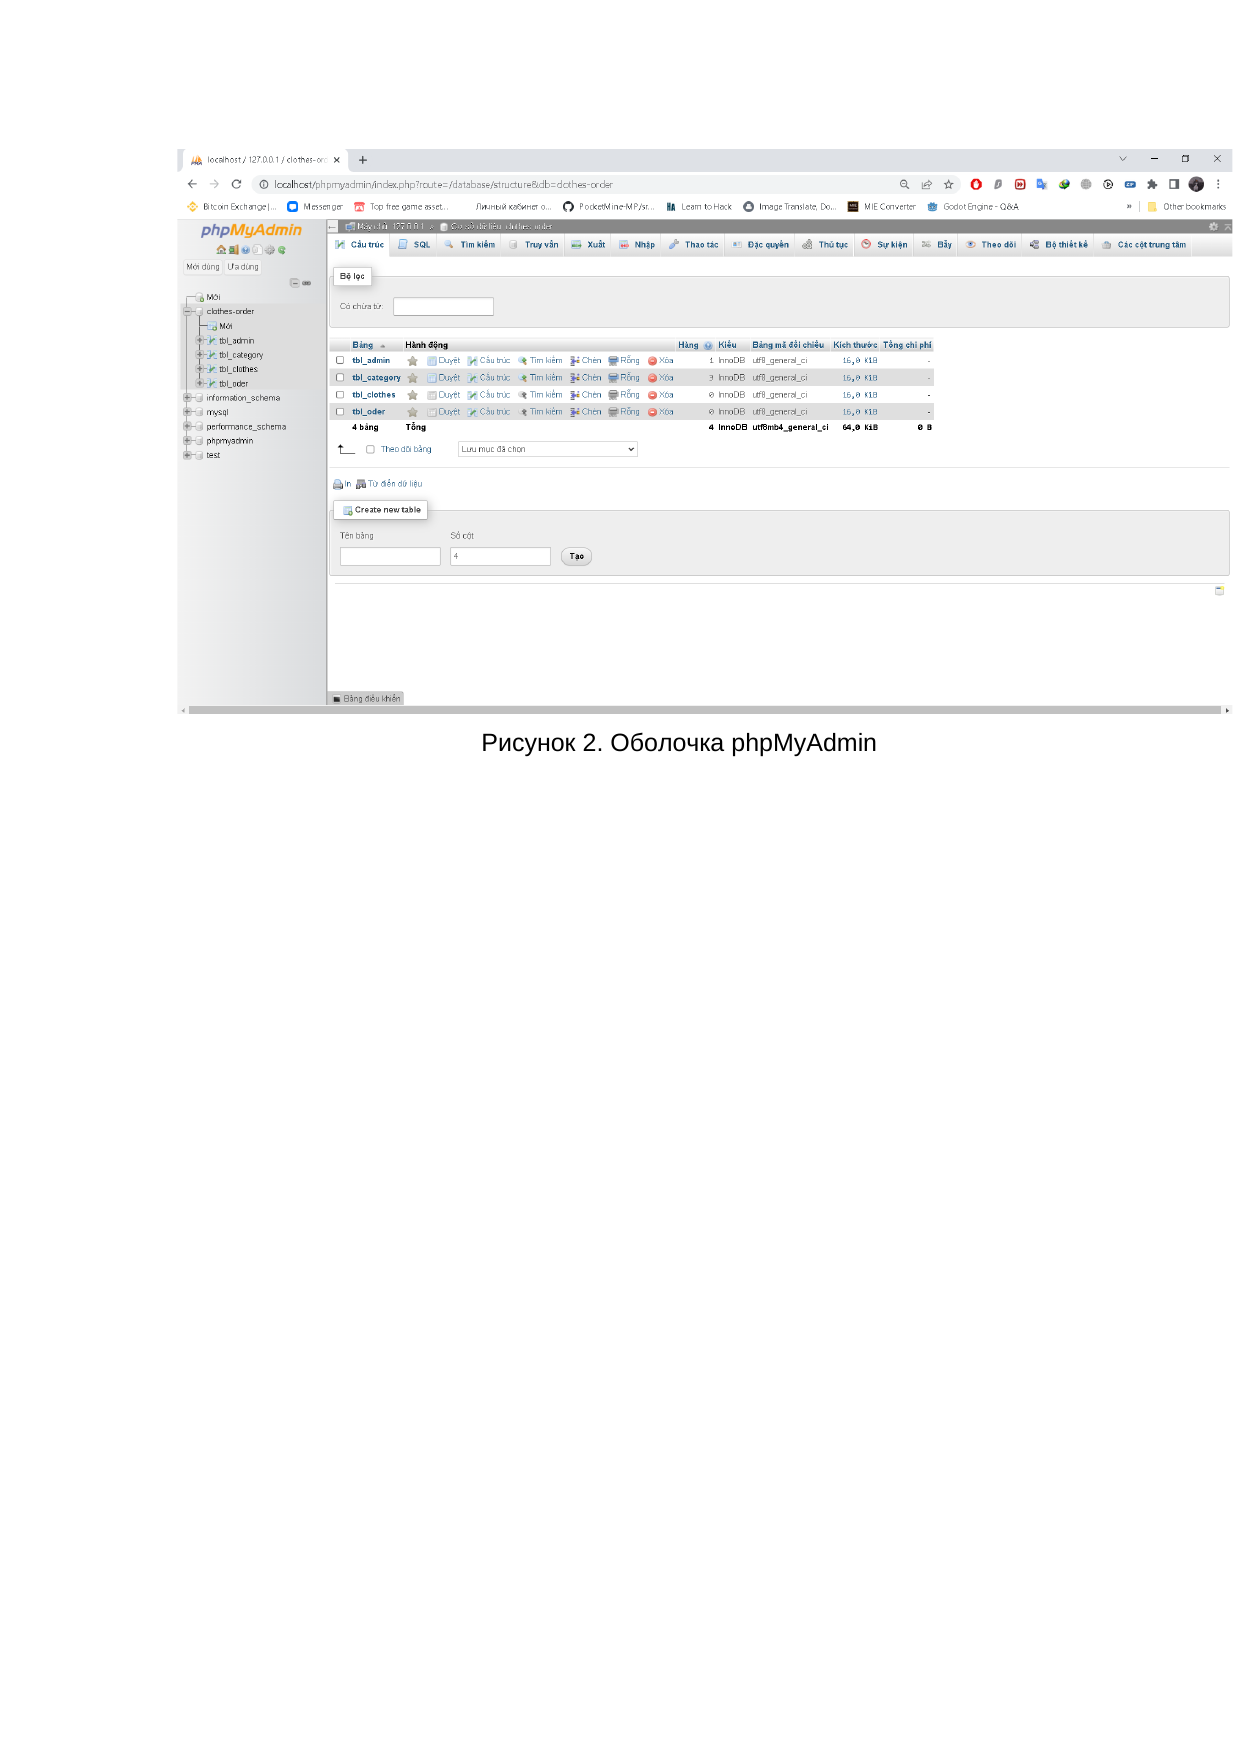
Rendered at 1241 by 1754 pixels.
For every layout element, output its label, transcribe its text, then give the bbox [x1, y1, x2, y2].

picture [177, 149, 1233, 714]
text Рисунок 2. Оболочка phpMyAdmin [366, 728, 993, 756]
